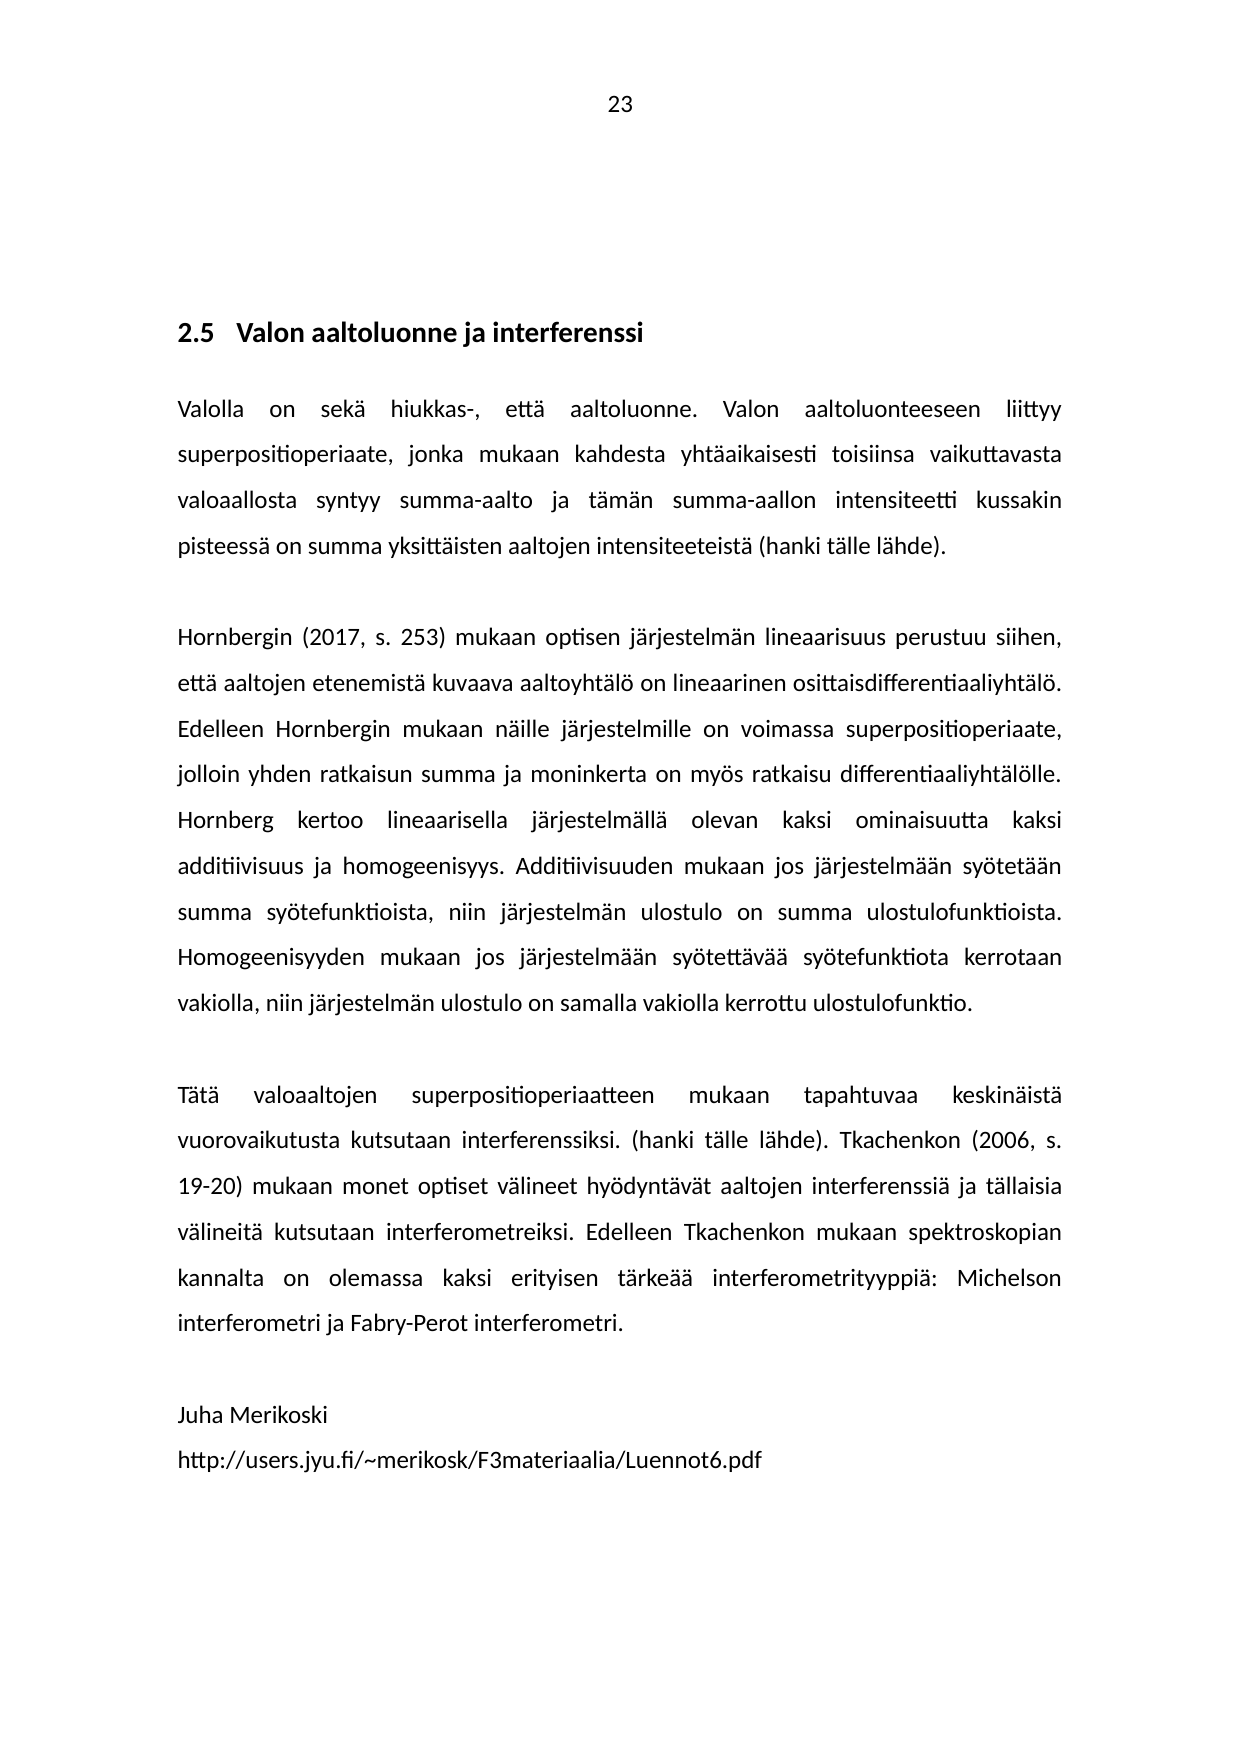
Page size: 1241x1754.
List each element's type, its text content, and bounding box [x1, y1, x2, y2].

text Juha Merikoski [177, 1399, 1063, 1429]
text Tätä valoaaltojen superpositioperiaatteen mukaan tapahtuvaa keskinäistä vuorovaikutusta kutsutaan interferenssiksi. (hanki tälle lähde). Tkachenkon (2006, s. 19-20) mukaan monet optiset välineet hyödyntävät aaltojen interferenssiä ja tällaisia välineitä kutsutaan interferometreiksi. Edelleen Tkachenkon mukaan spektroskopian kannalta on olemassa kaksi erityisen tärkeää interferometrityyppiä: Michelson interferometri ja Fabry-Perot interferometri. [177, 1079, 1063, 1338]
text Hornbergin (2017, s. 253) mukaan optisen järjestelmän lineaarisuus perustuu siihen, että aaltojen etenemistä kuvaava aaltoyhtälö on lineaarinen osittaisdifferentiaaliyhtälö. Edelleen Hornbergin mukaan näille järjestelmille on voimassa superpositioperiaate, jolloin yhden ratkaisun summa ja moninkerta on myös ratkaisu differentiaaliyhtälölle. Hornberg kertoo lineaarisella järjestelmällä olevan kaksi ominaisuutta kaksi additiivisuus ja homogeenisyys. Additiivisuuden mukaan jos järjestelmään syötetään summa syötefunktioista, niin järjestelmän ulostulo on summa ulostulofunktioista. Homogeenisyyden mukaan jos järjestelmään syötettävää syötefunktiota kerrotaan vakiolla, niin järjestelmän ulostulo on samalla vakiolla kerrottu ulostulofunktio. [177, 621, 1063, 1018]
subtitle Valon aaltoluonne ja interferenssi [177, 314, 1063, 350]
text http://users.jyu.fi/~merikosk/F3materiaalia/Luennot6.pdf [177, 1444, 1063, 1475]
text Valolla on sekä hiukkas-, että aaltoluonne. Valon aaltoluonteeseen liittyy superpositioperiaate, jonka mukaan kahdesta yhtäaikaisesti toisiinsa vaikuttavasta valoaallosta syntyy summa-aalto ja tämän summa-aallon intensiteetti kussakin pisteessä on summa yksittäisten aaltojen intensiteeteistä (hanki tälle lähde). [177, 393, 1063, 561]
